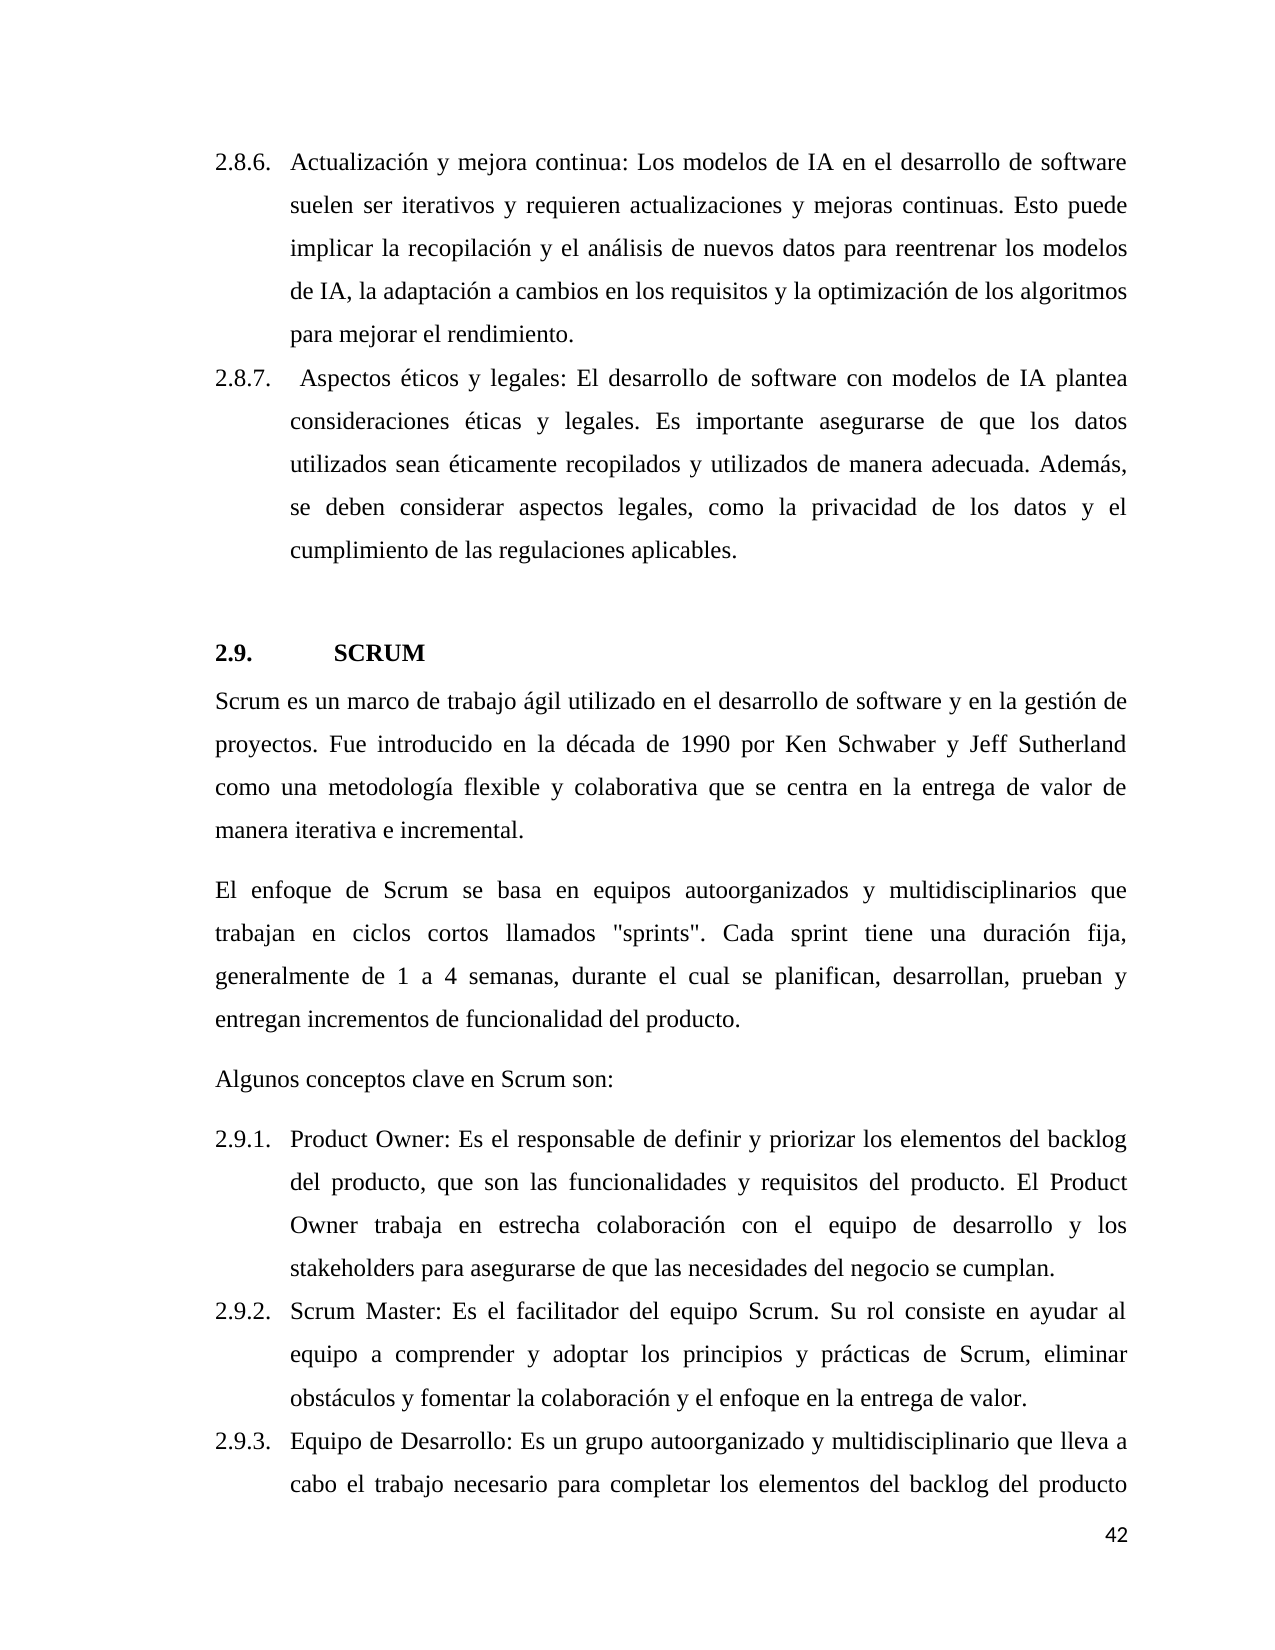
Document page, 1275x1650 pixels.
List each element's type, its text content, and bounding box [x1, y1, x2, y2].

text El enfoque de Scrum se basa en equipos autoorganizados y multidisciplinarios que trabajan en ciclos cortos llamados "sprints". Cada sprint tiene una duración fija, generalmente de 1 a 4 semanas, durante el cual se planifican, desarrollan, prueban y entregan incrementos de funcionalidad del producto. [215, 875, 1128, 1033]
list Aspectos éticos y legales: El desarrollo de software con modelos de IA plantea consideraciones éticas y legales. Es importante asegurarse de que los datos utilizados sean éticamente recopilados y utilizados de manera adecuada. Además, se deben considerar aspectos legales, como la privacidad de los datos y el cumplimiento de las regulaciones aplicables. [215, 363, 1128, 564]
list Scrum Master: Es el facilitador del equipo Scrum. Su rol consiste en ayudar al equipo a comprender y adoptar los principios y prácticas de Scrum, eliminar obstáculos y fomentar la colaboración y el enfoque en la entrega de valor. [215, 1296, 1128, 1411]
subtitle SCRUM [215, 638, 1128, 667]
list Product Owner: Es el responsable de definir y priorizar los elementos del backlog del producto, que son las funcionalidades y requisitos del producto. El Product Owner trabaja en estrecha colaboración con el equipo de desarrollo y los stakeholders para asegurarse de que las necesidades del negocio se cumplan. [215, 1124, 1128, 1282]
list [215, 1426, 1128, 1498]
text Scrum es un marco de trabajo ágil utilizado en el desarrollo de software y en la gestión de proyectos. Fue introducido en la década de 1990 por Ken Schwaber y Jeff Sutherland como una metodología flexible y colaborativa que se centra en la entrega de valor de manera iterativa e incremental. [215, 686, 1128, 844]
list Actualización y mejora continua: Los modelos de IA en el desarrollo de software suelen ser iterativos y requieren actualizaciones y mejoras continuas. Esto puede implicar la recopilación y el análisis de nuevos datos para reentrenar los modelos de IA, la adaptación a cambios en los requisitos y la optimización de los algoritmos para mejorar el rendimiento. [215, 147, 1128, 348]
text Algunos conceptos clave en Scrum son: [215, 1064, 1128, 1093]
